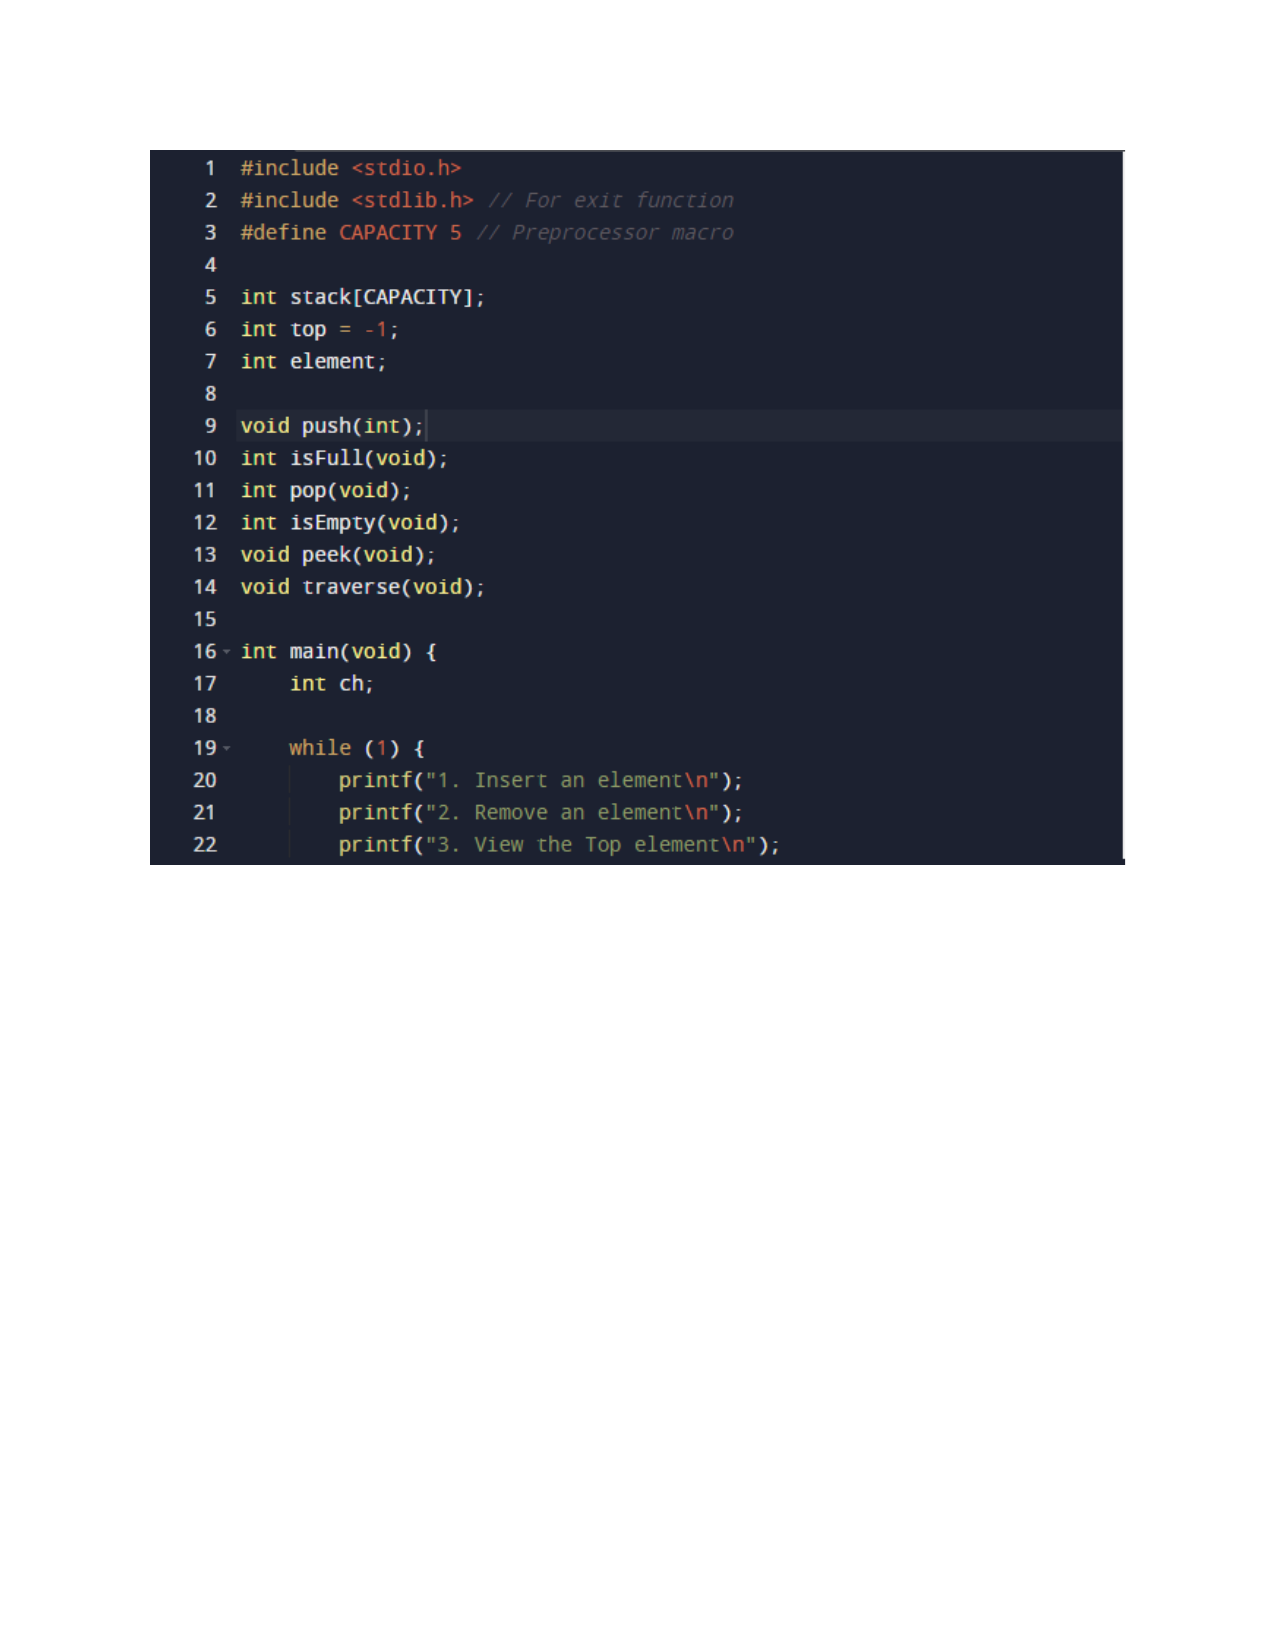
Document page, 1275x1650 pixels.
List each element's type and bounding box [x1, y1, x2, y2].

picture [150, 150, 1125, 865]
